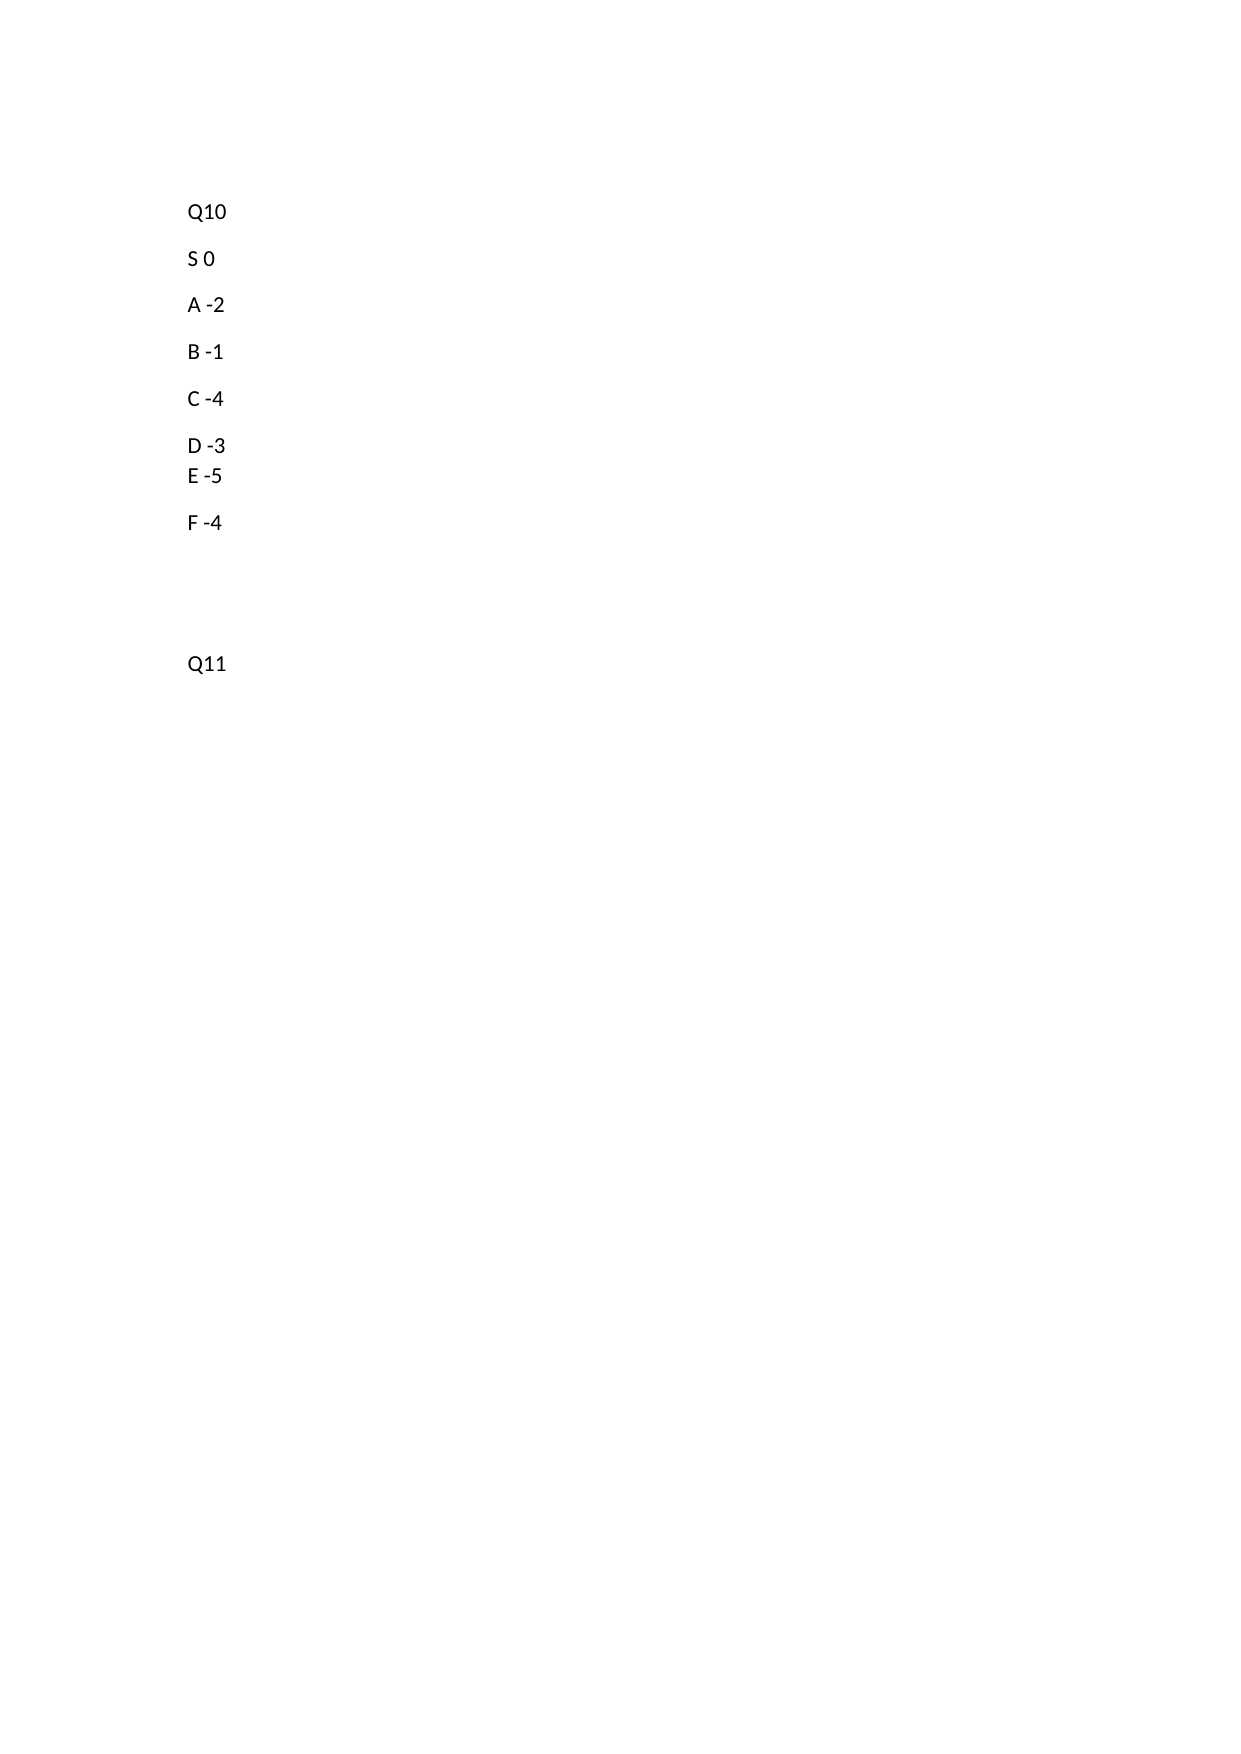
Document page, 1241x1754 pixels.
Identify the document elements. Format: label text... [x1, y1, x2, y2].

text Q10 [187, 197, 1053, 225]
text S 0 [187, 244, 1053, 272]
text B -1 [187, 337, 1053, 366]
text A -2 [187, 291, 1053, 319]
text C -4 [187, 384, 1053, 412]
text D -3 E -5 [187, 431, 1053, 489]
text Q11 [187, 649, 1053, 677]
text F -4 [187, 508, 1053, 536]
